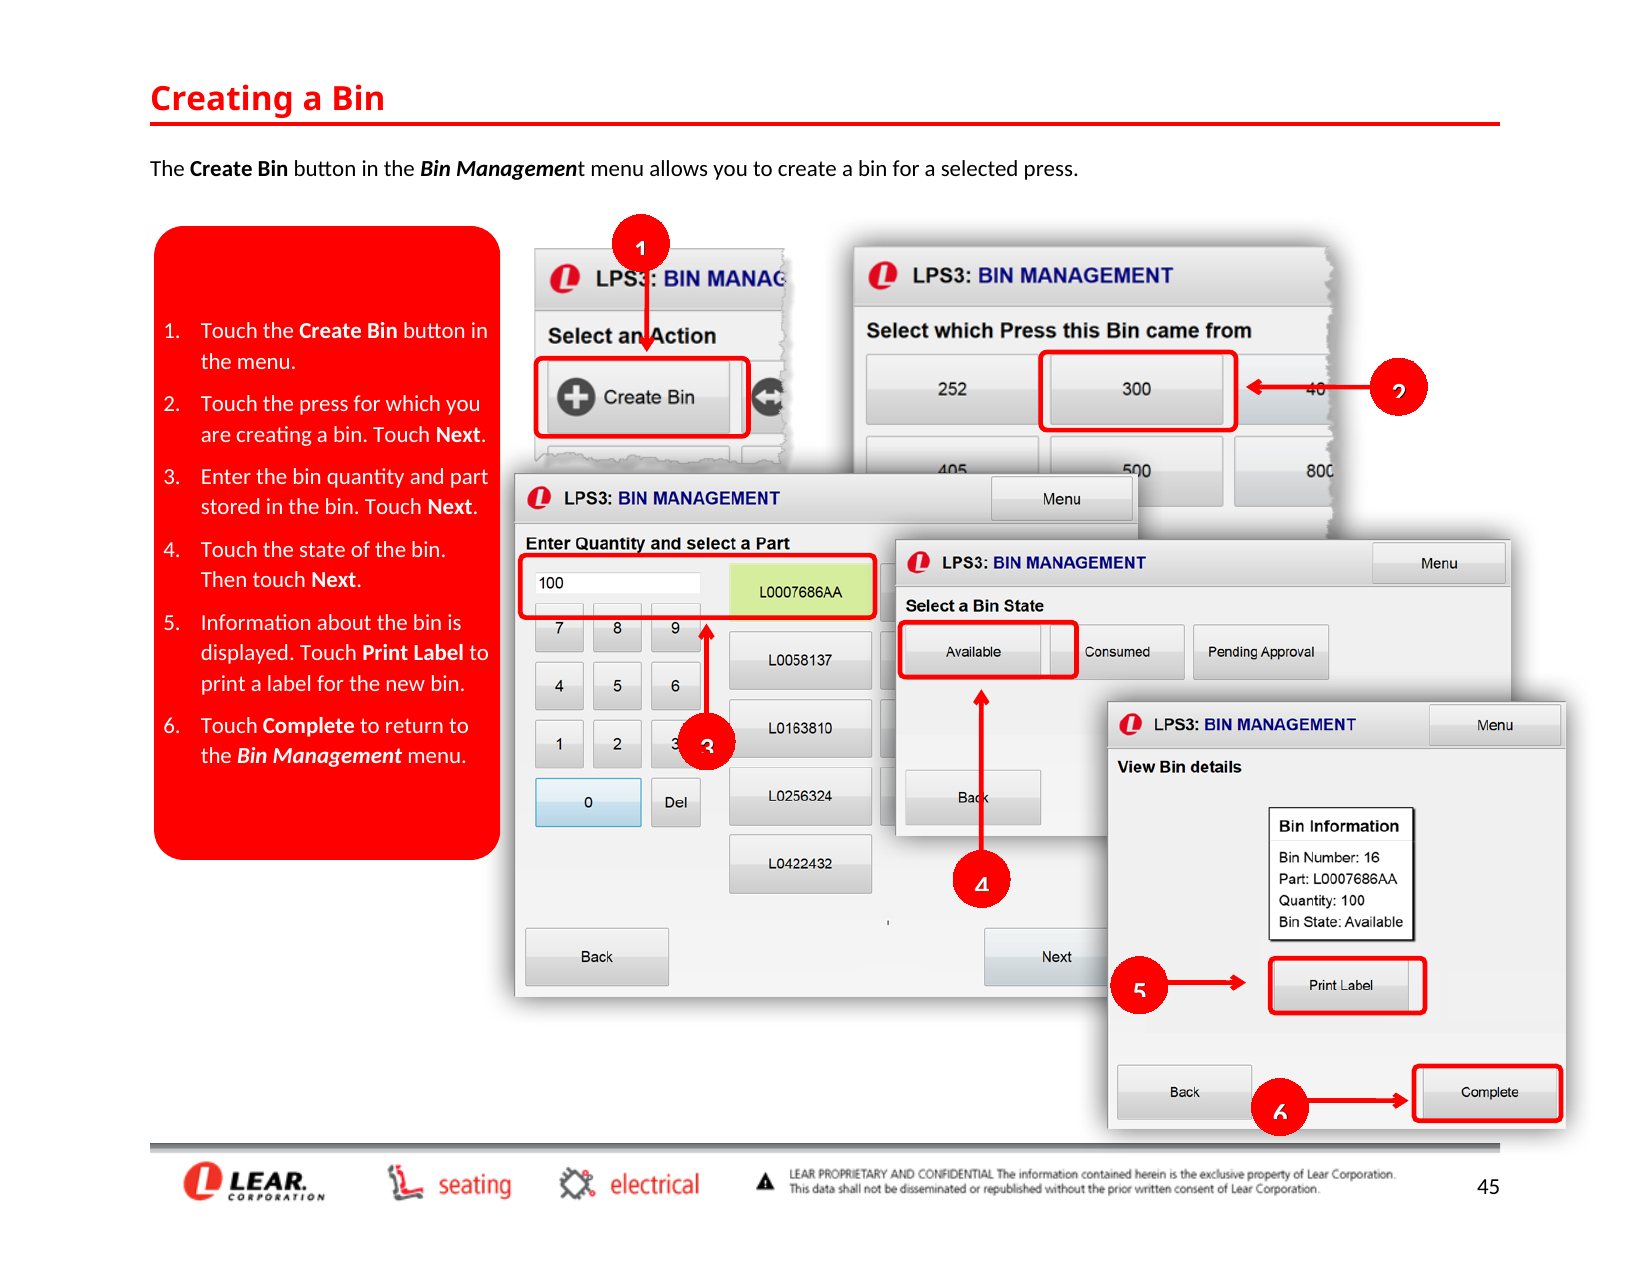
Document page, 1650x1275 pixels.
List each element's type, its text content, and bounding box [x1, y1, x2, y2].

subtitle Creating a Bin [150, 75, 1500, 122]
picture [539, 361, 746, 434]
picture [150, 1143, 1500, 1209]
picture [514, 246, 1566, 1129]
text The Create Bin button in the Bin Management menu allows you to create a bin for a selected press. [150, 154, 1500, 182]
